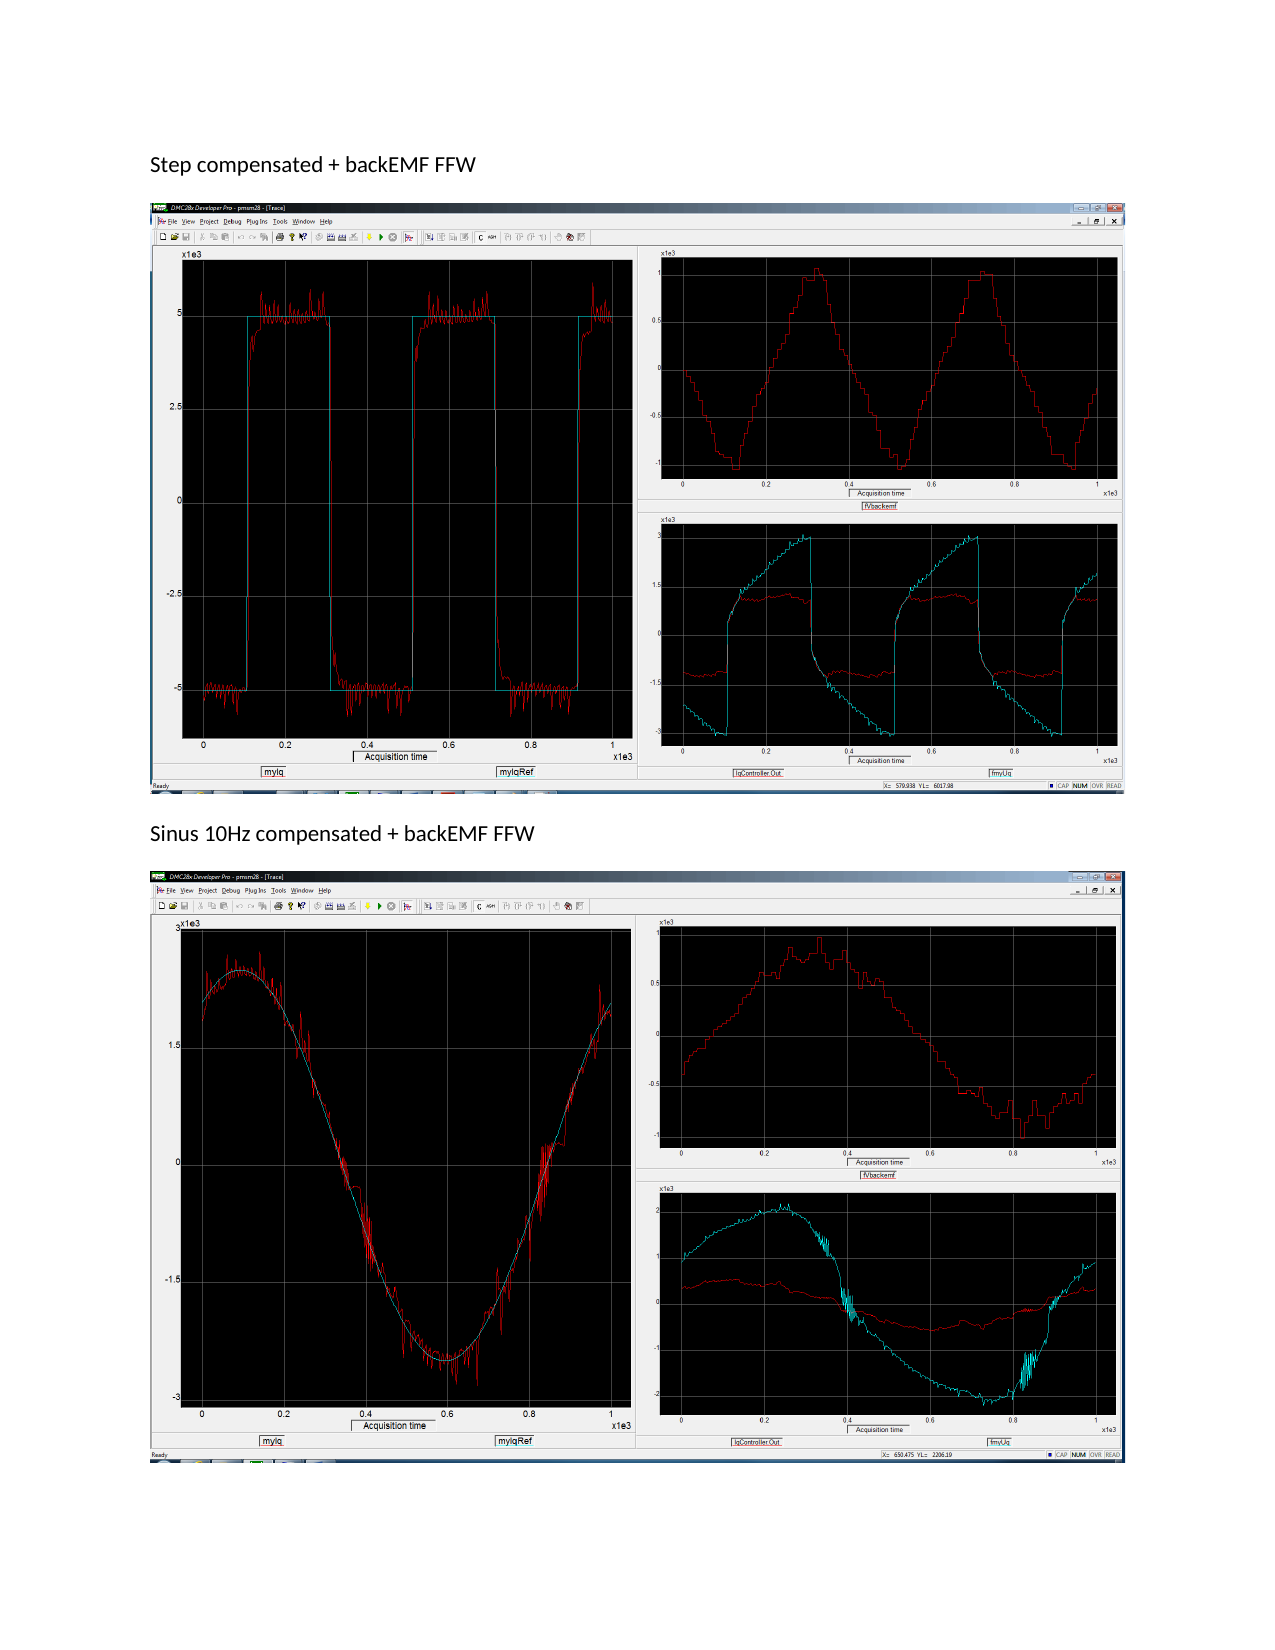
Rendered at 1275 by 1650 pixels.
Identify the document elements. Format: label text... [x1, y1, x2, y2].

picture [150, 871, 1125, 1463]
text Sinus 10Hz compensated + backEMF FFW [150, 819, 1125, 847]
picture [150, 203, 1125, 794]
text Step compensated + backEMF FFW [150, 150, 1125, 178]
